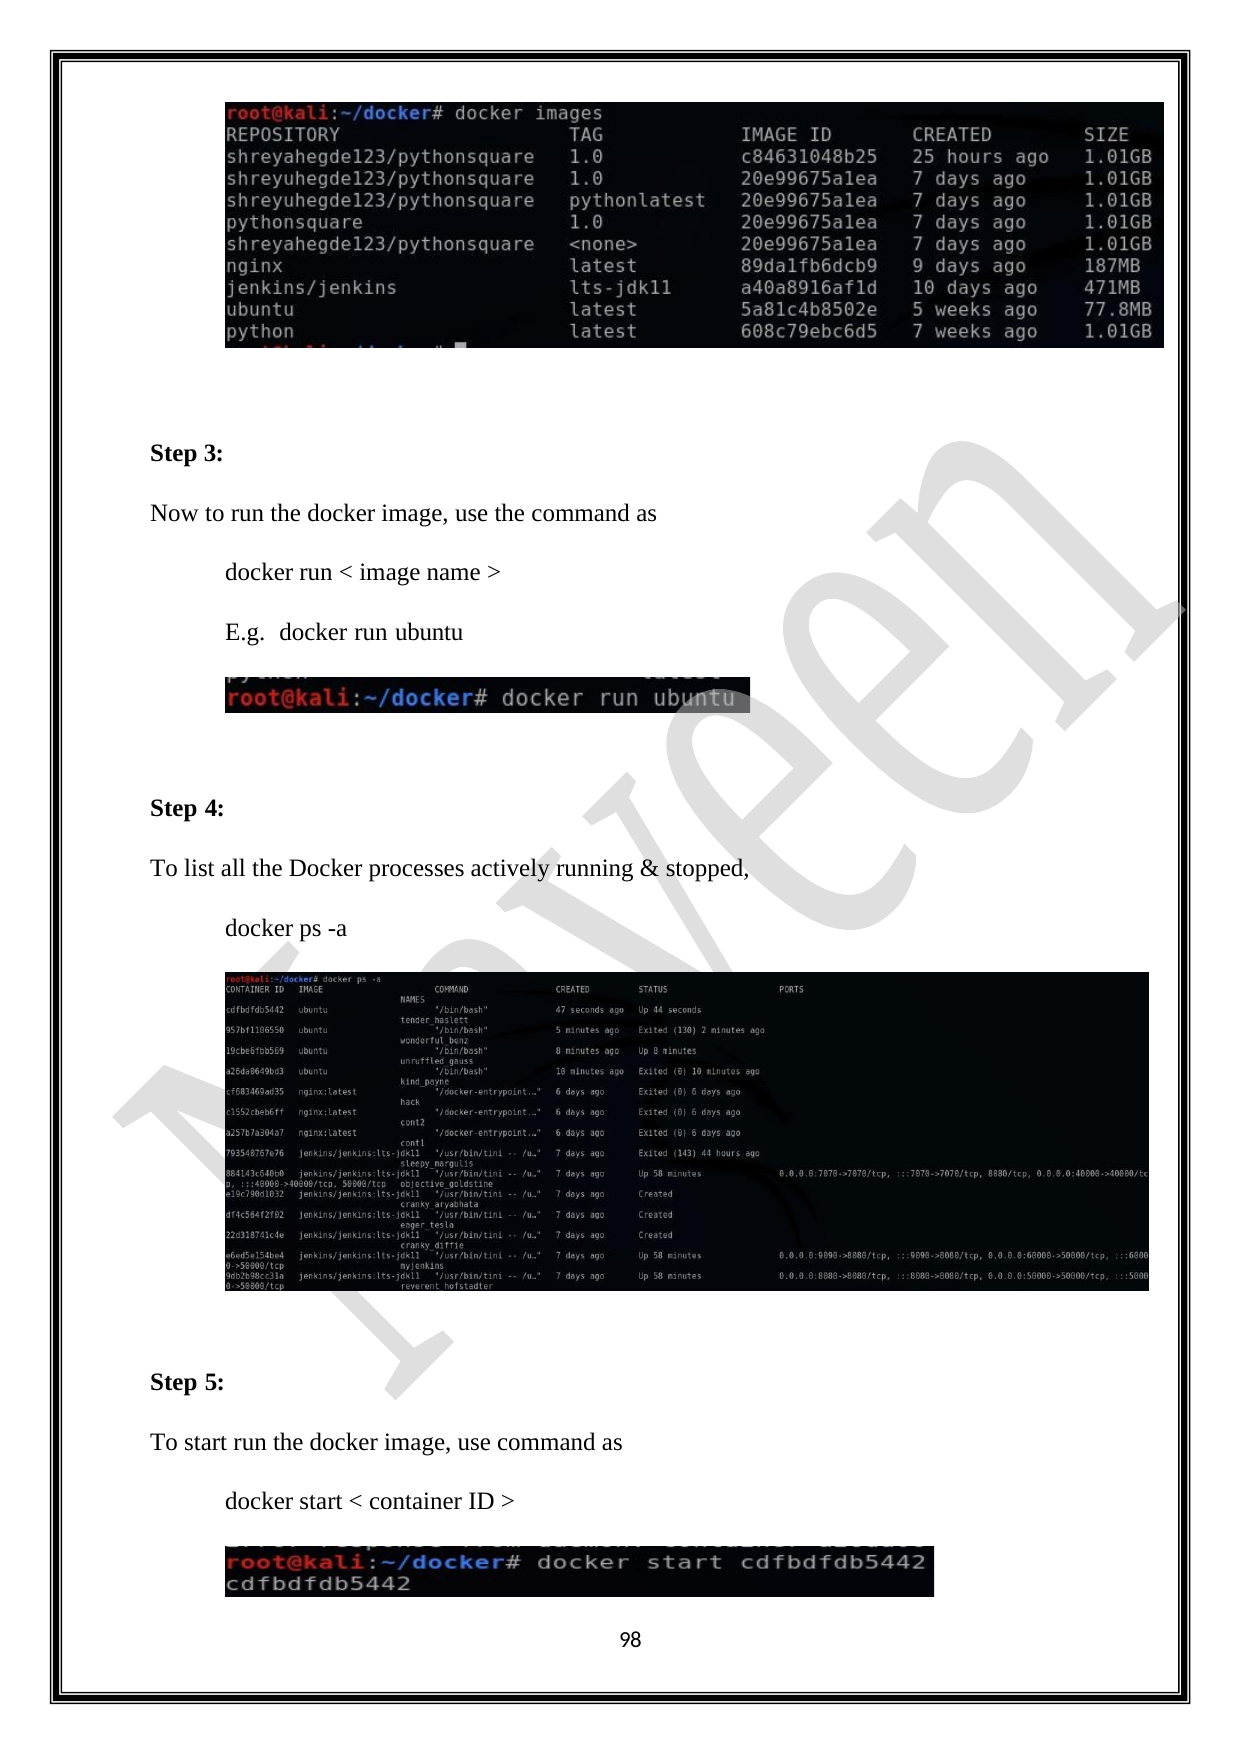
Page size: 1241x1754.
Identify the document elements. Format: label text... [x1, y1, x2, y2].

text E.g. docker run ubuntu [225, 617, 1180, 646]
text To start run the docker image, use command as docker start < container ID > [150, 1427, 632, 1515]
text Now to run the docker image, use the command as docker run < image name > [150, 498, 698, 586]
picture [225, 1546, 935, 1597]
subtitle Step 3: [150, 438, 1180, 467]
subtitle Step 5: [150, 1367, 1180, 1396]
picture [225, 102, 1164, 348]
subtitle Step 4: [150, 793, 1180, 822]
text To list all the Docker processes actively running & stopped, docker ps -a [150, 853, 799, 942]
picture [225, 972, 1149, 1291]
picture [225, 677, 751, 713]
